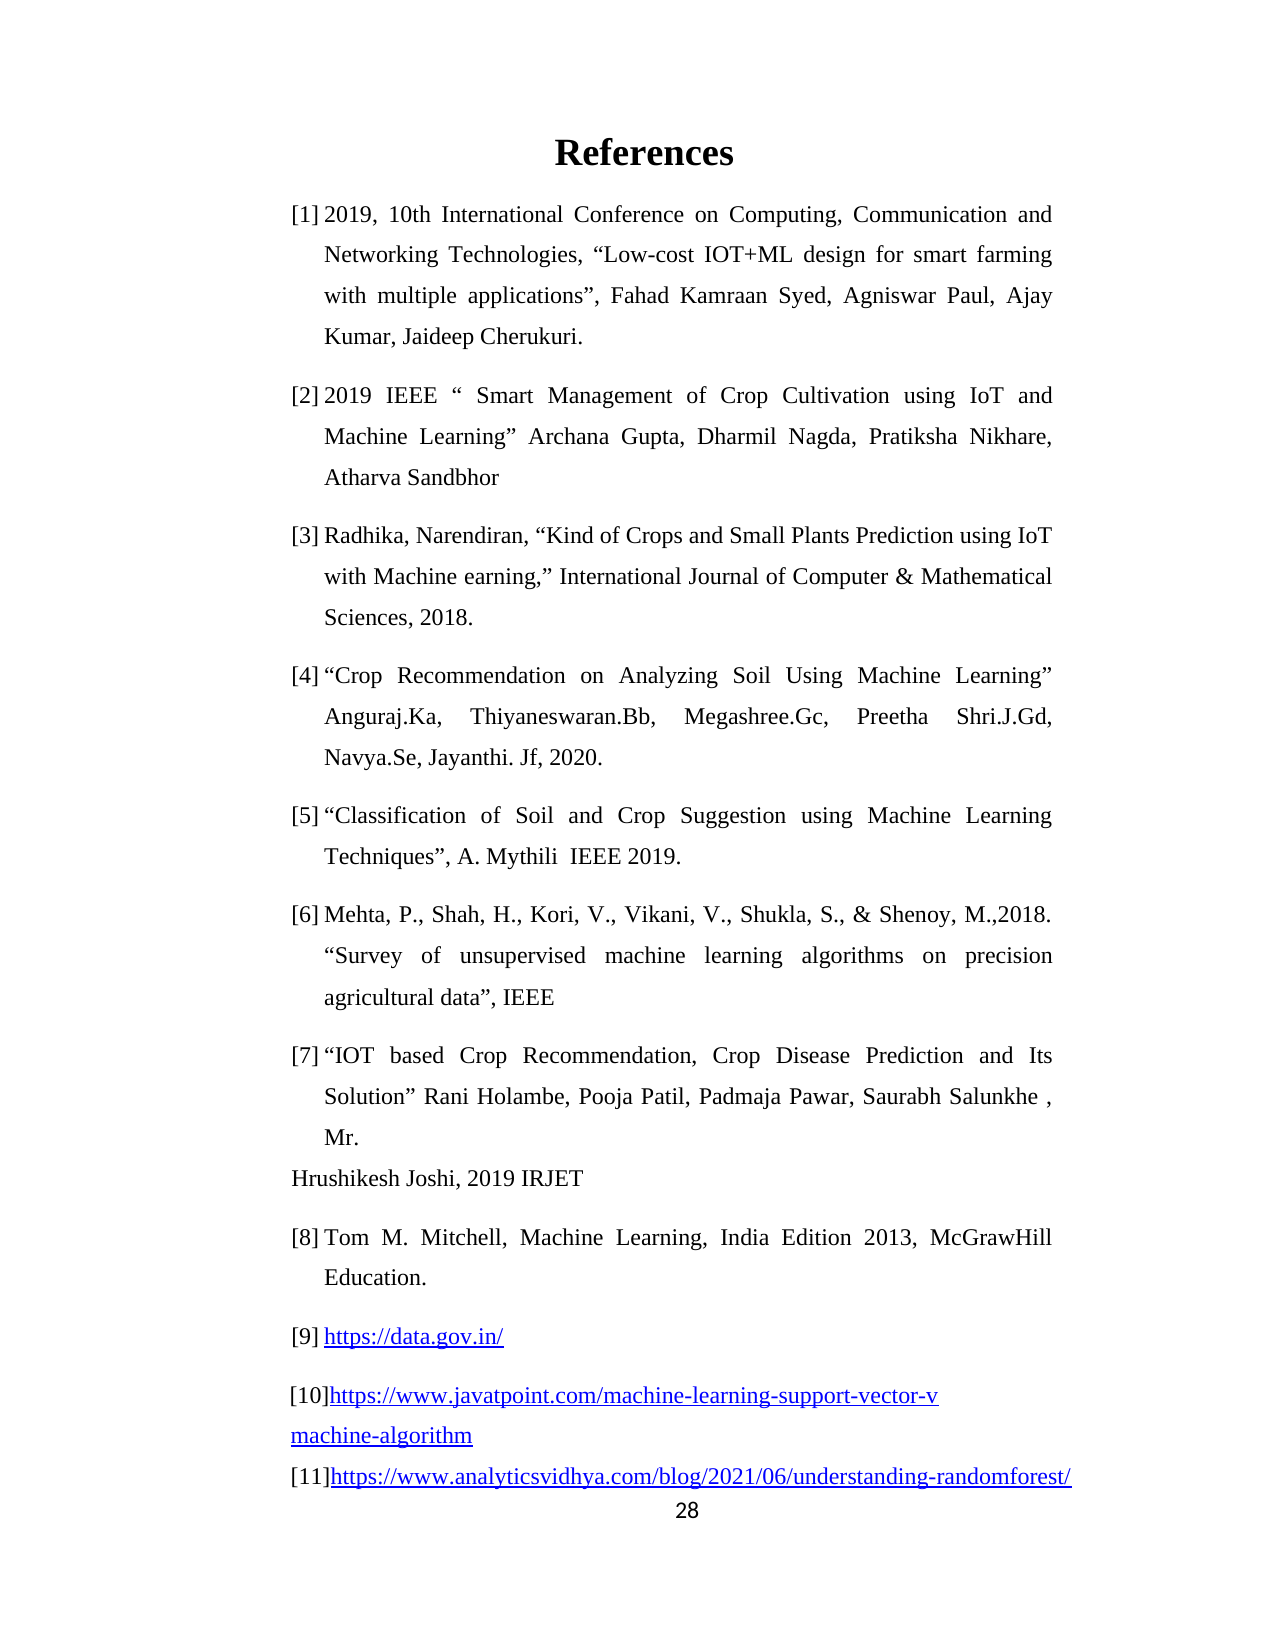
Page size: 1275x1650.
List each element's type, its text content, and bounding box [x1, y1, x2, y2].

list “IOT based Crop Recommendation, Crop Disease Prediction and Its Solution” Rani Holambe, Pooja Patil, Padmaja Pawar, Saurabh Salunkhe , Mr. [291, 1041, 1054, 1150]
subtitle References [219, 129, 1191, 173]
text Hrushikesh Joshi, 2019 IRJET [291, 1164, 1054, 1192]
text [10]https://www.javatpoint.com/machine-learning-support-vector-v machine-algorithm [11]https://www.analyticsvidhya.com/blog/2021/06/understanding-randomforest/ [289, 1381, 1090, 1490]
list Tom M. Mitchell, Machine Learning, India Edition 2013, McGrawHill Education. [291, 1223, 1054, 1291]
list Radhika, Narendiran, “Kind of Crops and Small Plants Prediction using IoT with Machine earning,” International Journal of Computer & Mathematical Sciences, 2018. [291, 521, 1054, 630]
list https://data.gov.in/ [291, 1322, 1054, 1350]
list 2019, 10th International Conference on Computing, Communication and Networking Technologies, “Low-cost IOT+ML design for smart farming with multiple applications”, Fahad Kamraan Syed, Agniswar Paul, Ajay Kumar, Jaideep Cherukuri. [291, 200, 1054, 350]
list “Classification of Soil and Crop Suggestion using Machine Learning Techniques”, A. Mythili IEEE 2019. [291, 801, 1054, 870]
list Mehta, P., Shah, H., Kori, V., Vikani, V., Shukla, S., & Shenoy, M.,2018. “Survey of unsupervised machine learning algorithms on precision agricultural data”, IEEE [291, 901, 1054, 1010]
list 2019 IEEE “ Smart Management of Crop Cultivation using IoT and Machine Learning” Archana Gupta, Dharmil Nagda, Pratiksha Nikhare, Atharva Sandbhor [291, 381, 1054, 490]
list “Crop Recommendation on Analyzing Soil Using Machine Learning” Anguraj.Ka, Thiyaneswaran.Bb, Megashree.Gc, Preetha Shri.J.Gd, Navya.Se, Jayanthi. Jf, 2020. [291, 662, 1054, 770]
